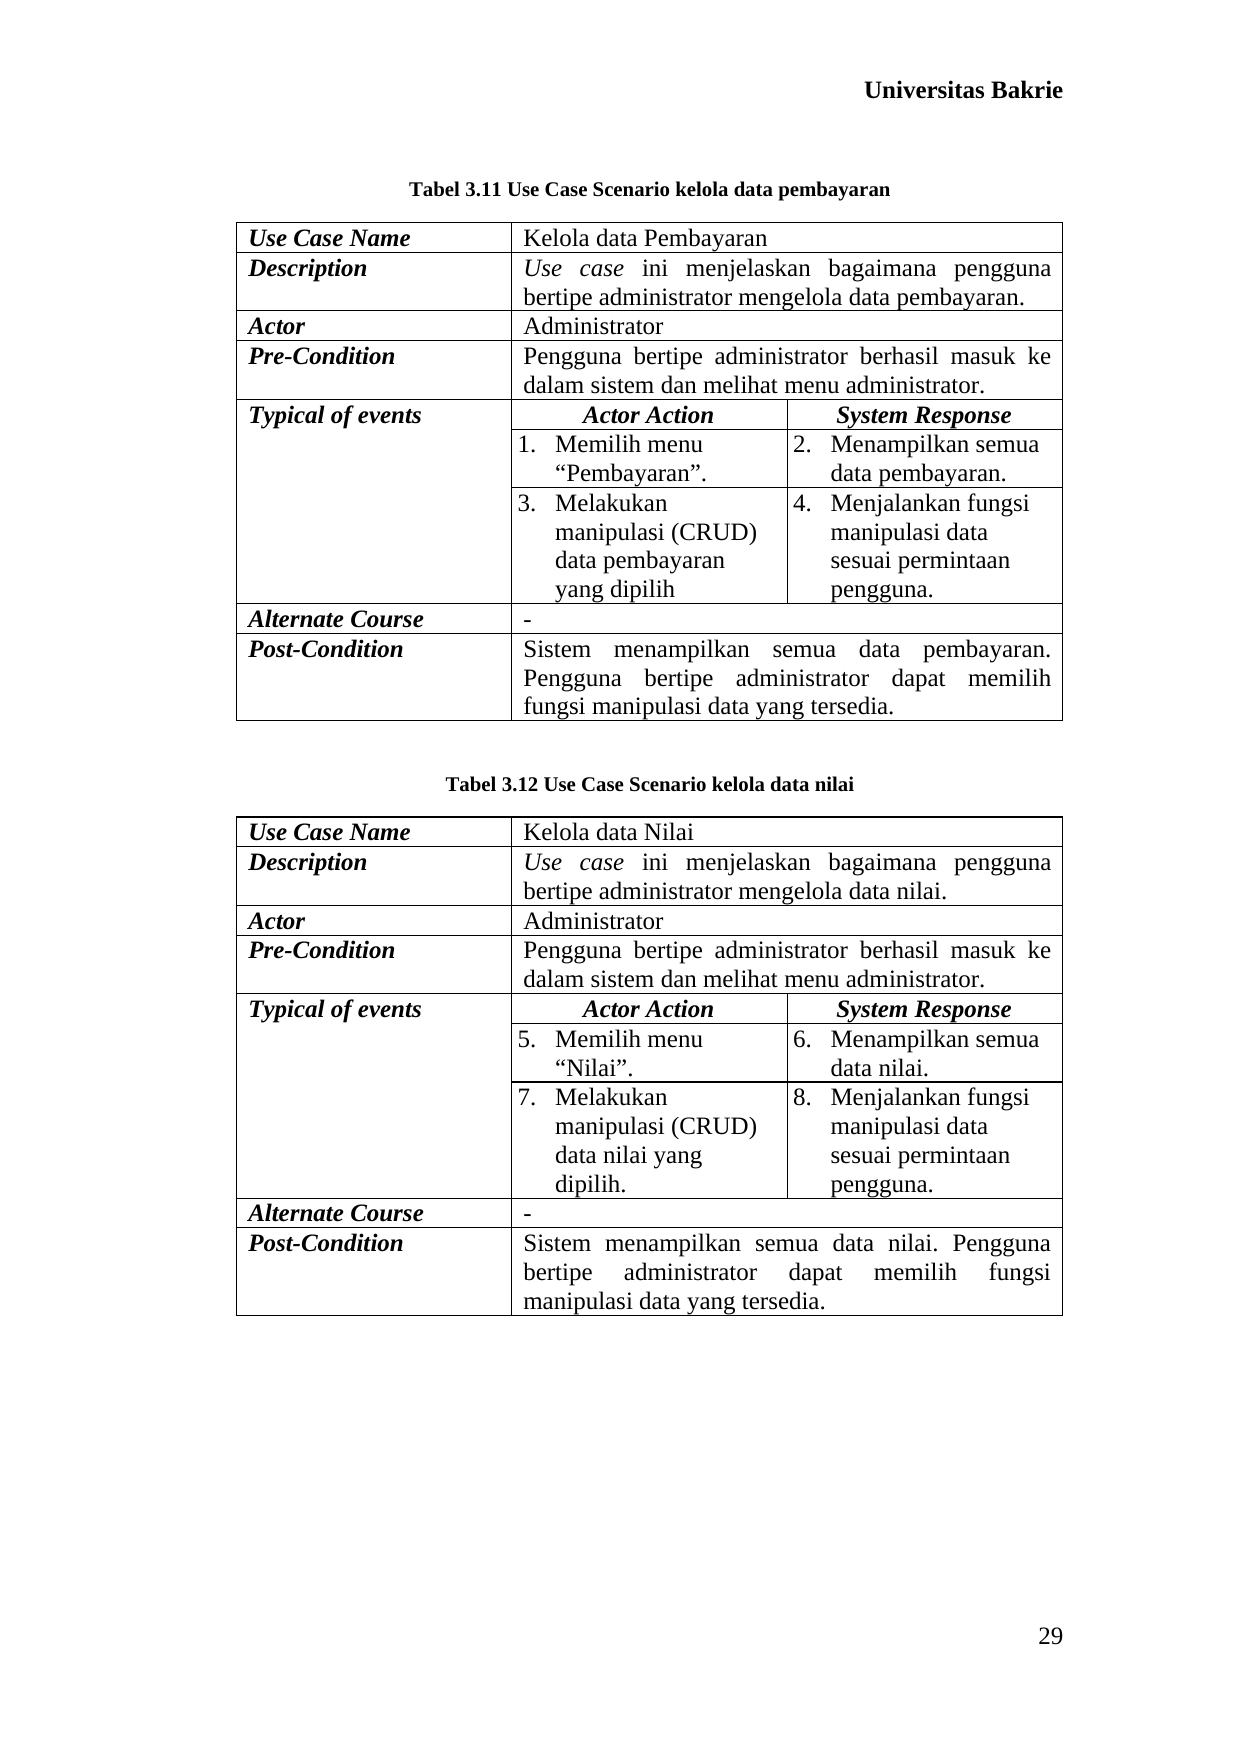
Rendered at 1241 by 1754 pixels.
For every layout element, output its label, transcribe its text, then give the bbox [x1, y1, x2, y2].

table_header Kelola data Pembayaran [512, 223, 1062, 252]
table_cell - [512, 1199, 1062, 1227]
table_header Use Case Name [237, 223, 511, 252]
table_cell Use case ini menjelaskan bagaimana pengguna bertipe administrator mengelola data nilai. [512, 847, 1062, 905]
table_cell Melakukan manipulasi (CRUD) data nilai yang dipilih. [512, 1083, 787, 1197]
table_cell Alternate Course [237, 604, 511, 633]
table_cell Sistem menampilkan semua data nilai. Pengguna bertipe administrator dapat memilih fungsi manipulasi data yang tersedia. [512, 1228, 1062, 1314]
table_cell Description [237, 847, 511, 905]
table_cell Alternate Course [237, 1199, 511, 1227]
table_cell System Response [788, 994, 1062, 1023]
table_cell Pre-Condition [237, 341, 511, 399]
table_cell Description [237, 253, 511, 310]
table_cell Administrator [512, 906, 1062, 934]
table_cell Actor [237, 311, 511, 340]
text Tabel 3.12 Use Case Scenario kelola data nilai [236, 772, 1063, 796]
table_cell Memilih menu “Nilai”. [512, 1024, 787, 1081]
table_cell Actor [237, 906, 511, 934]
table_cell Actor Action [512, 994, 787, 1023]
table_cell Menampilkan semua data nilai. [788, 1024, 1062, 1081]
table_header Kelola data Nilai [512, 818, 1062, 846]
table_cell Post-Condition [237, 634, 511, 720]
table_cell Menampilkan semua data pembayaran. [788, 430, 1062, 487]
table_cell Typical of events [237, 994, 511, 1197]
table_cell - [512, 604, 1062, 633]
table_cell Sistem menampilkan semua data pembayaran. Pengguna bertipe administrator dapat memilih fungsi manipulasi data yang tersedia. [512, 634, 1062, 720]
table_cell Pengguna bertipe administrator berhasil masuk ke dalam sistem dan melihat menu administrator. [512, 341, 1062, 399]
table_cell Administrator [512, 311, 1062, 340]
table_cell Post-Condition [237, 1228, 511, 1314]
table_header Use Case Name [237, 818, 511, 846]
table_cell Menjalankan fungsi manipulasi data sesuai permintaan pengguna. [788, 1083, 1062, 1197]
table_cell Typical of events [237, 400, 511, 603]
table_cell Memilih menu “Pembayaran”. [512, 430, 787, 487]
table_cell Pre-Condition [237, 936, 511, 993]
table_cell Melakukan manipulasi (CRUD) data pembayaran yang dipilih [512, 488, 787, 603]
table_cell Actor Action [512, 400, 787, 428]
table_cell System Response [788, 400, 1062, 428]
table_cell Pengguna bertipe administrator berhasil masuk ke dalam sistem dan melihat menu administrator. [512, 936, 1062, 993]
table_cell Use case ini menjelaskan bagaimana pengguna bertipe administrator mengelola data pembayaran. [512, 253, 1062, 310]
table_cell Menjalankan fungsi manipulasi data sesuai permintaan pengguna. [788, 488, 1062, 603]
text Tabel 3.11 Use Case Scenario kelola data pembayaran [236, 177, 1063, 201]
